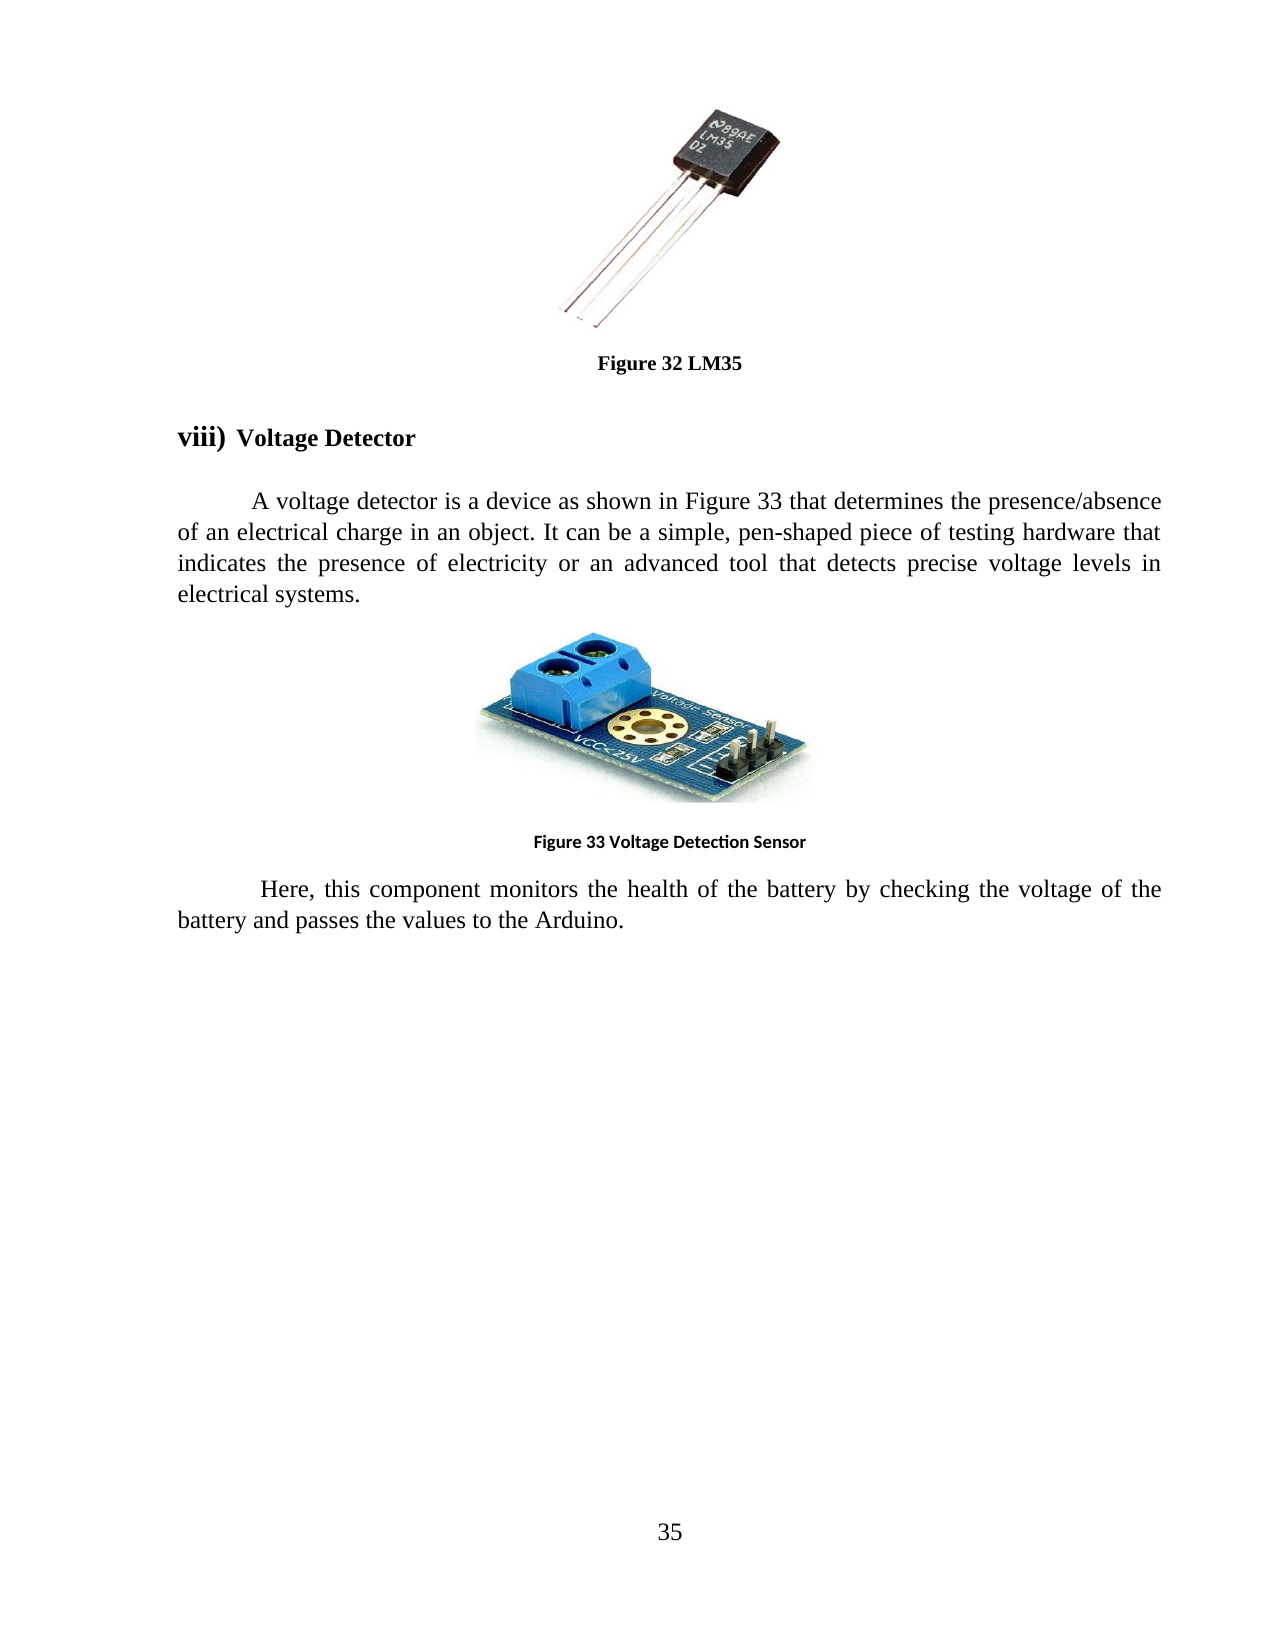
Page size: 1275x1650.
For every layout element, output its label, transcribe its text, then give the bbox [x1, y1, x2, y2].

picture [474, 103, 866, 331]
text A voltage detector is a device as shown in Figure 33 that determines the presence/absence of an electrical charge in an object. It can be a simple, pen-shaped piece of testing hardware that indicates the presence of electricity or an advanced tool that detects precise voltage levels in electrical systems. [177, 486, 1162, 608]
text Figure 32 LM35 [177, 351, 1162, 375]
text Here, this component monitors the health of the battery by checking the voltage of the battery and passes the values to the Arduino. [177, 874, 1162, 934]
text Figure 33 Voltage Detection Sensor [177, 830, 1162, 853]
list Voltage Detector [177, 419, 1162, 452]
picture [403, 627, 936, 812]
